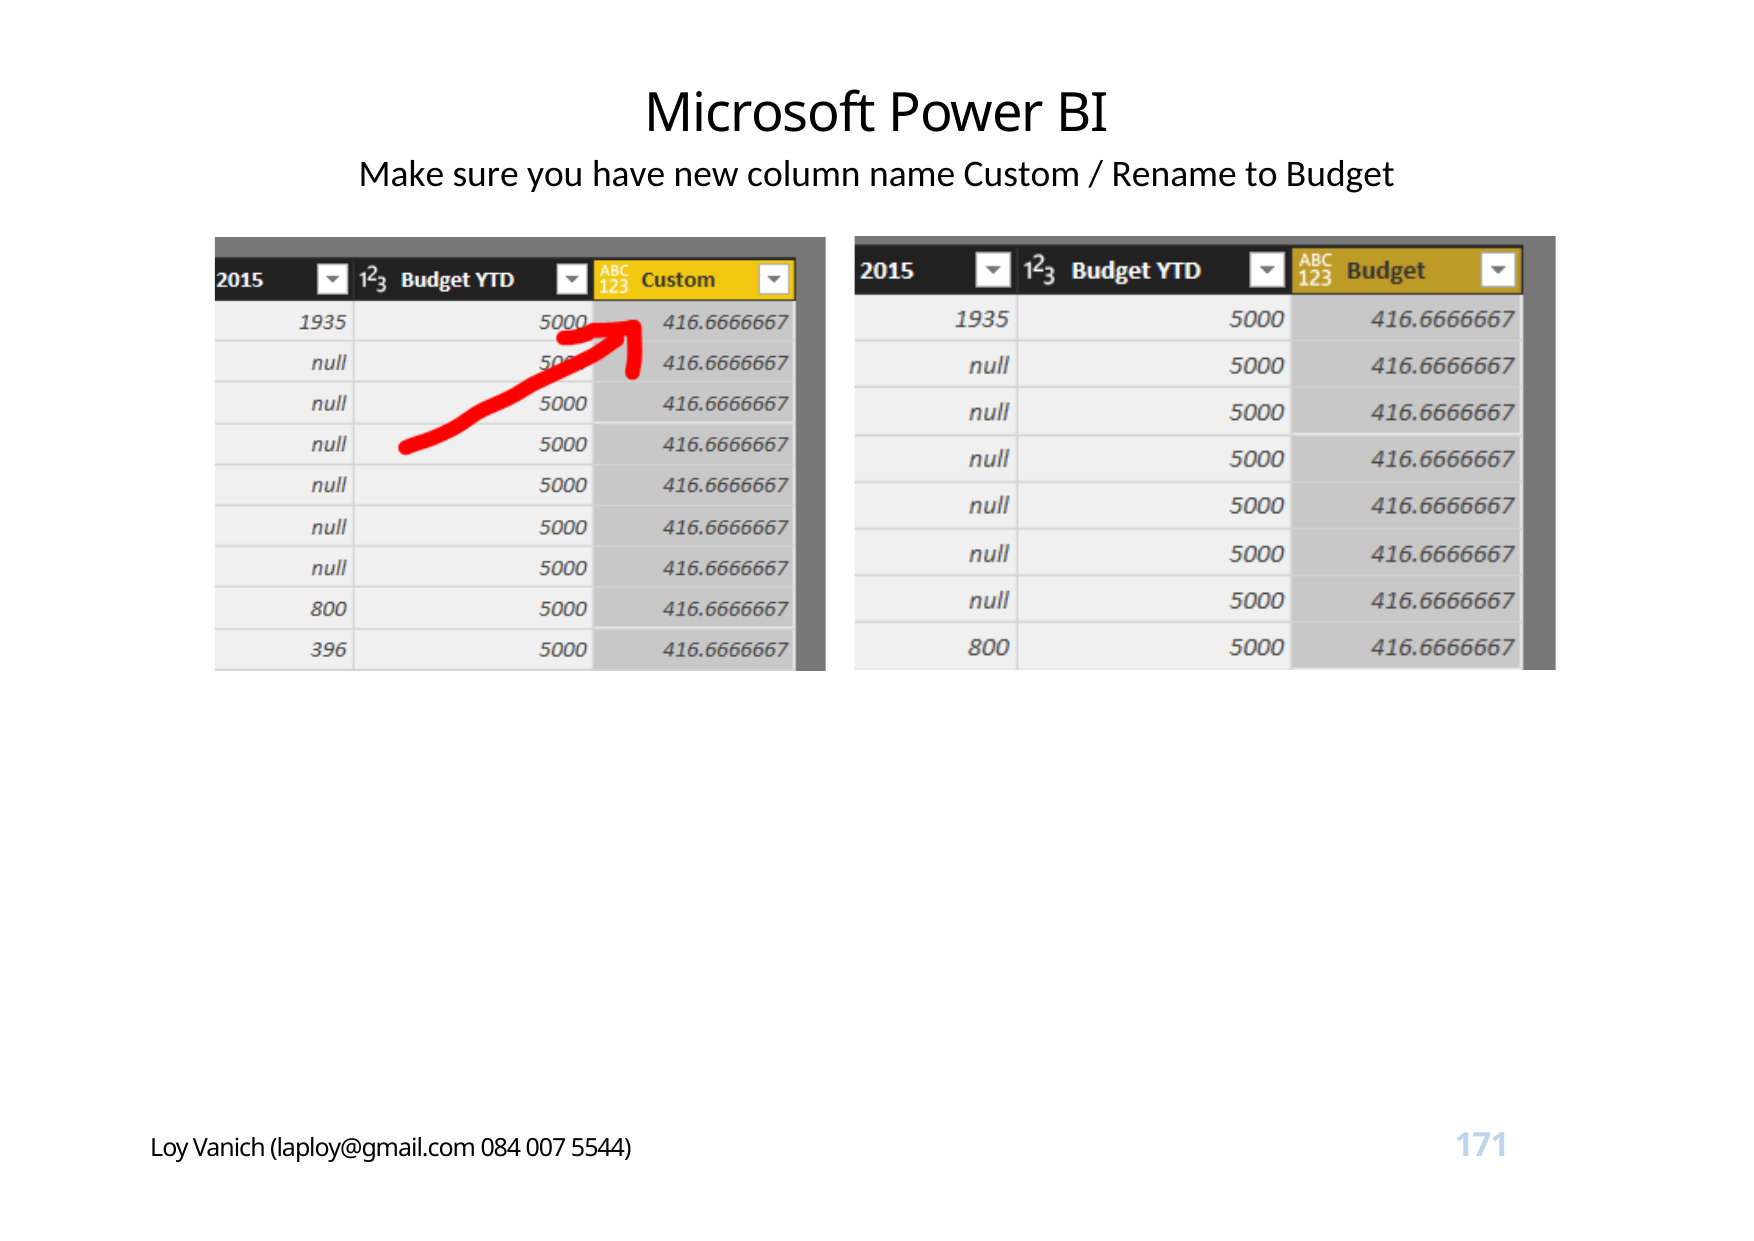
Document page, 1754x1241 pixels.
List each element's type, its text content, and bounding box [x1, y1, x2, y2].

text Make sure you have new column name Custom / Rename to Budget [150, 150, 1604, 196]
picture [854, 236, 1556, 670]
picture [214, 237, 826, 671]
